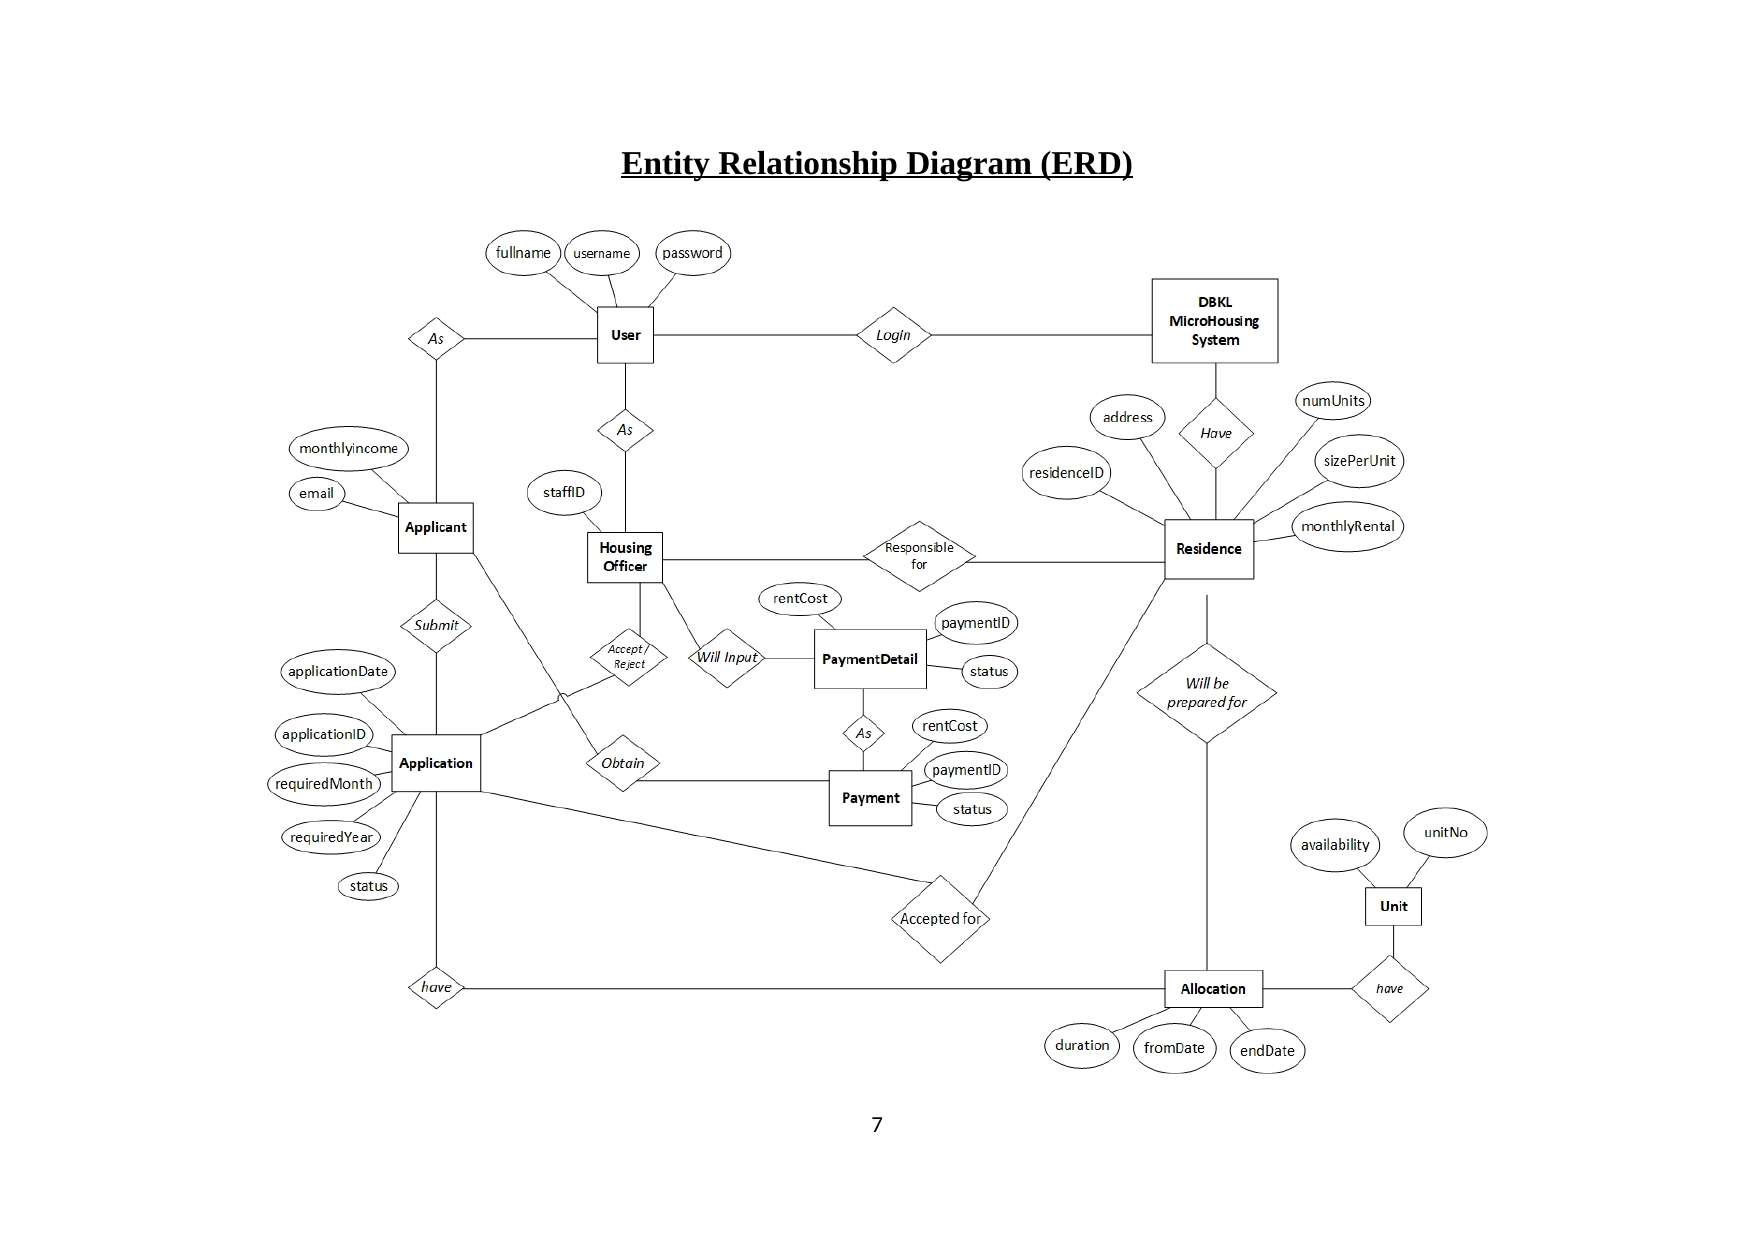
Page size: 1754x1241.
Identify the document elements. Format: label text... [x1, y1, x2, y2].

picture [266, 229, 1488, 1074]
text Entity Relationship Diagram (ERD) [118, 143, 1636, 181]
